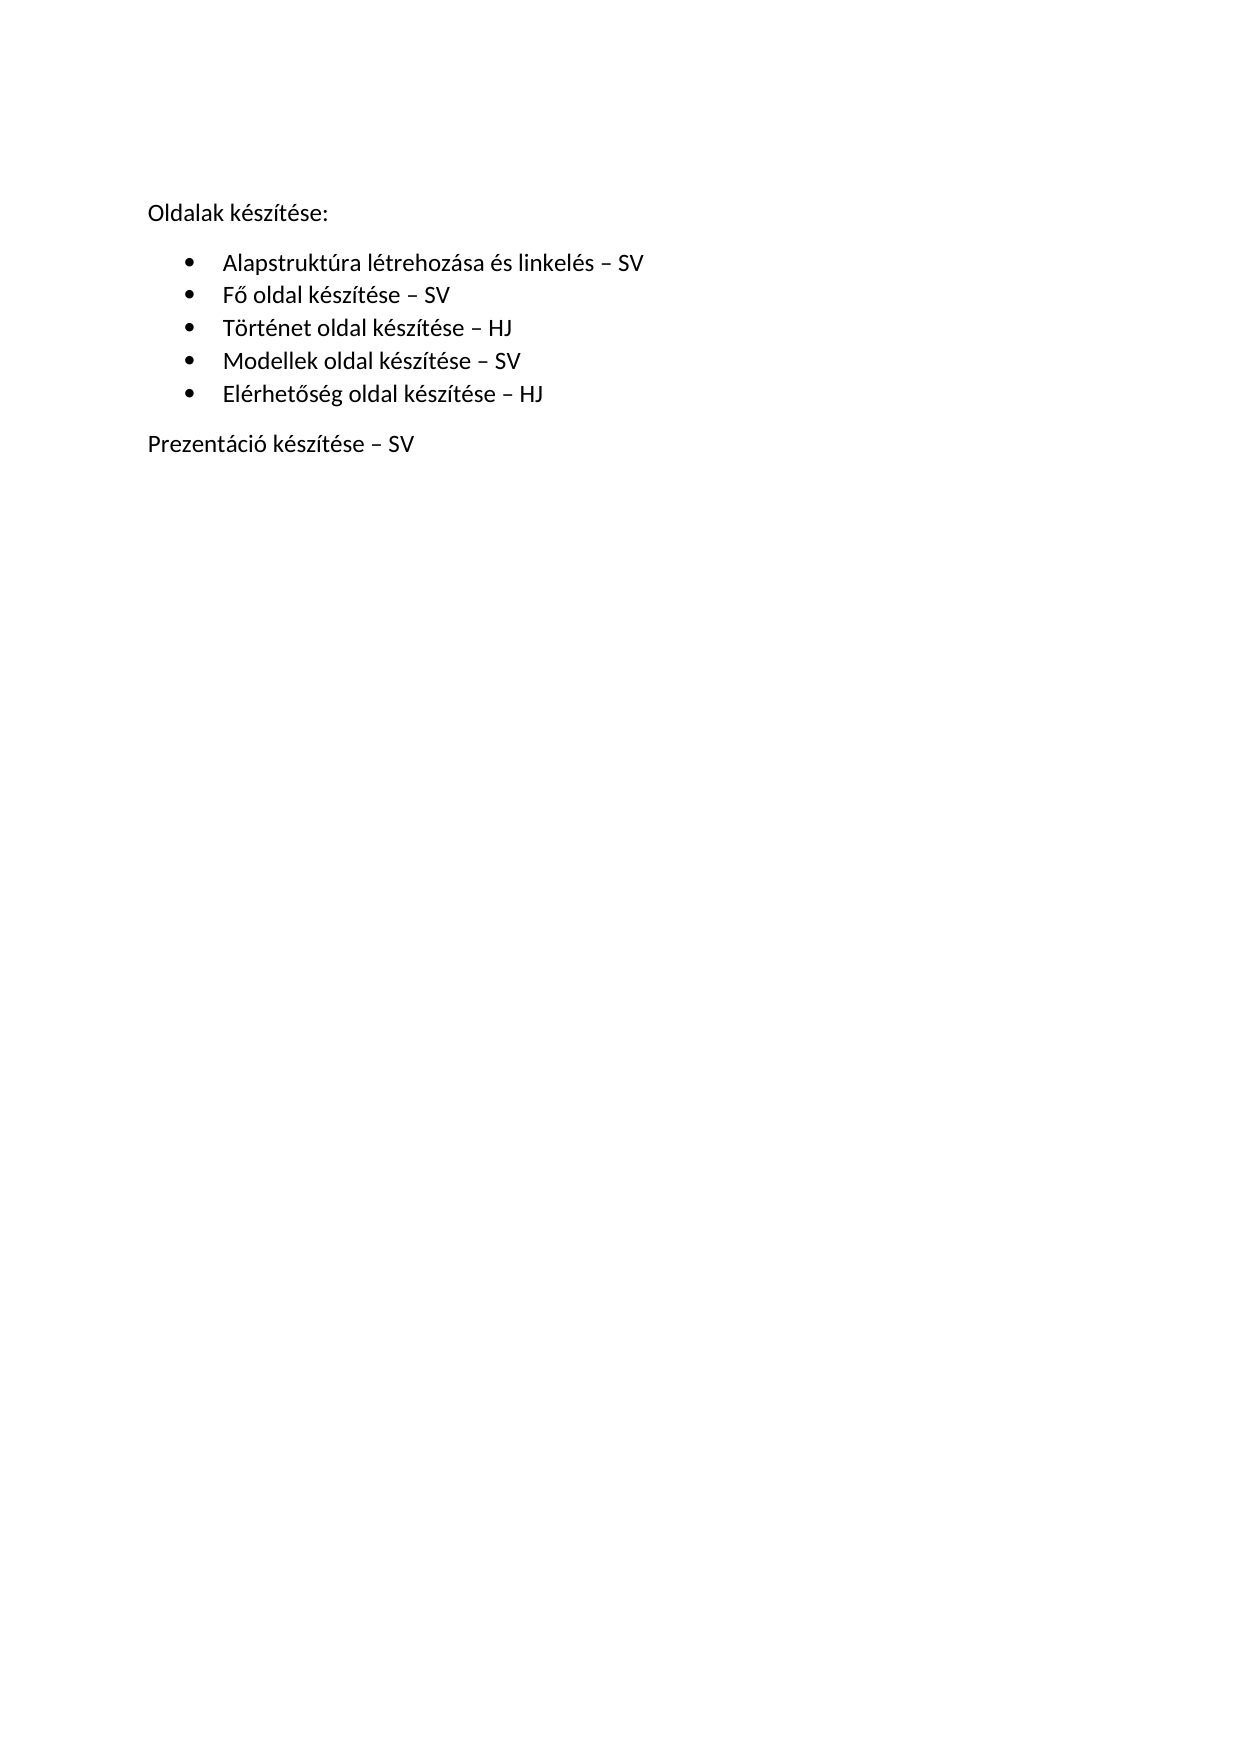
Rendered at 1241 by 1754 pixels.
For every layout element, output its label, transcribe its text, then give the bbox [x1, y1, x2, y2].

list Modellek oldal készítése – SV [185, 346, 1093, 376]
list Alapstruktúra létrehozása és linkelés – SV [185, 247, 1093, 277]
list Elérhetőség oldal készítése – HJ [185, 378, 1093, 409]
list Fő oldal készítése – SV [185, 280, 1093, 310]
list Történet oldal készítése – HJ [185, 313, 1093, 343]
text Prezentáció készítése – SV [148, 428, 1093, 458]
text Oldalak készítése: [148, 197, 1093, 228]
